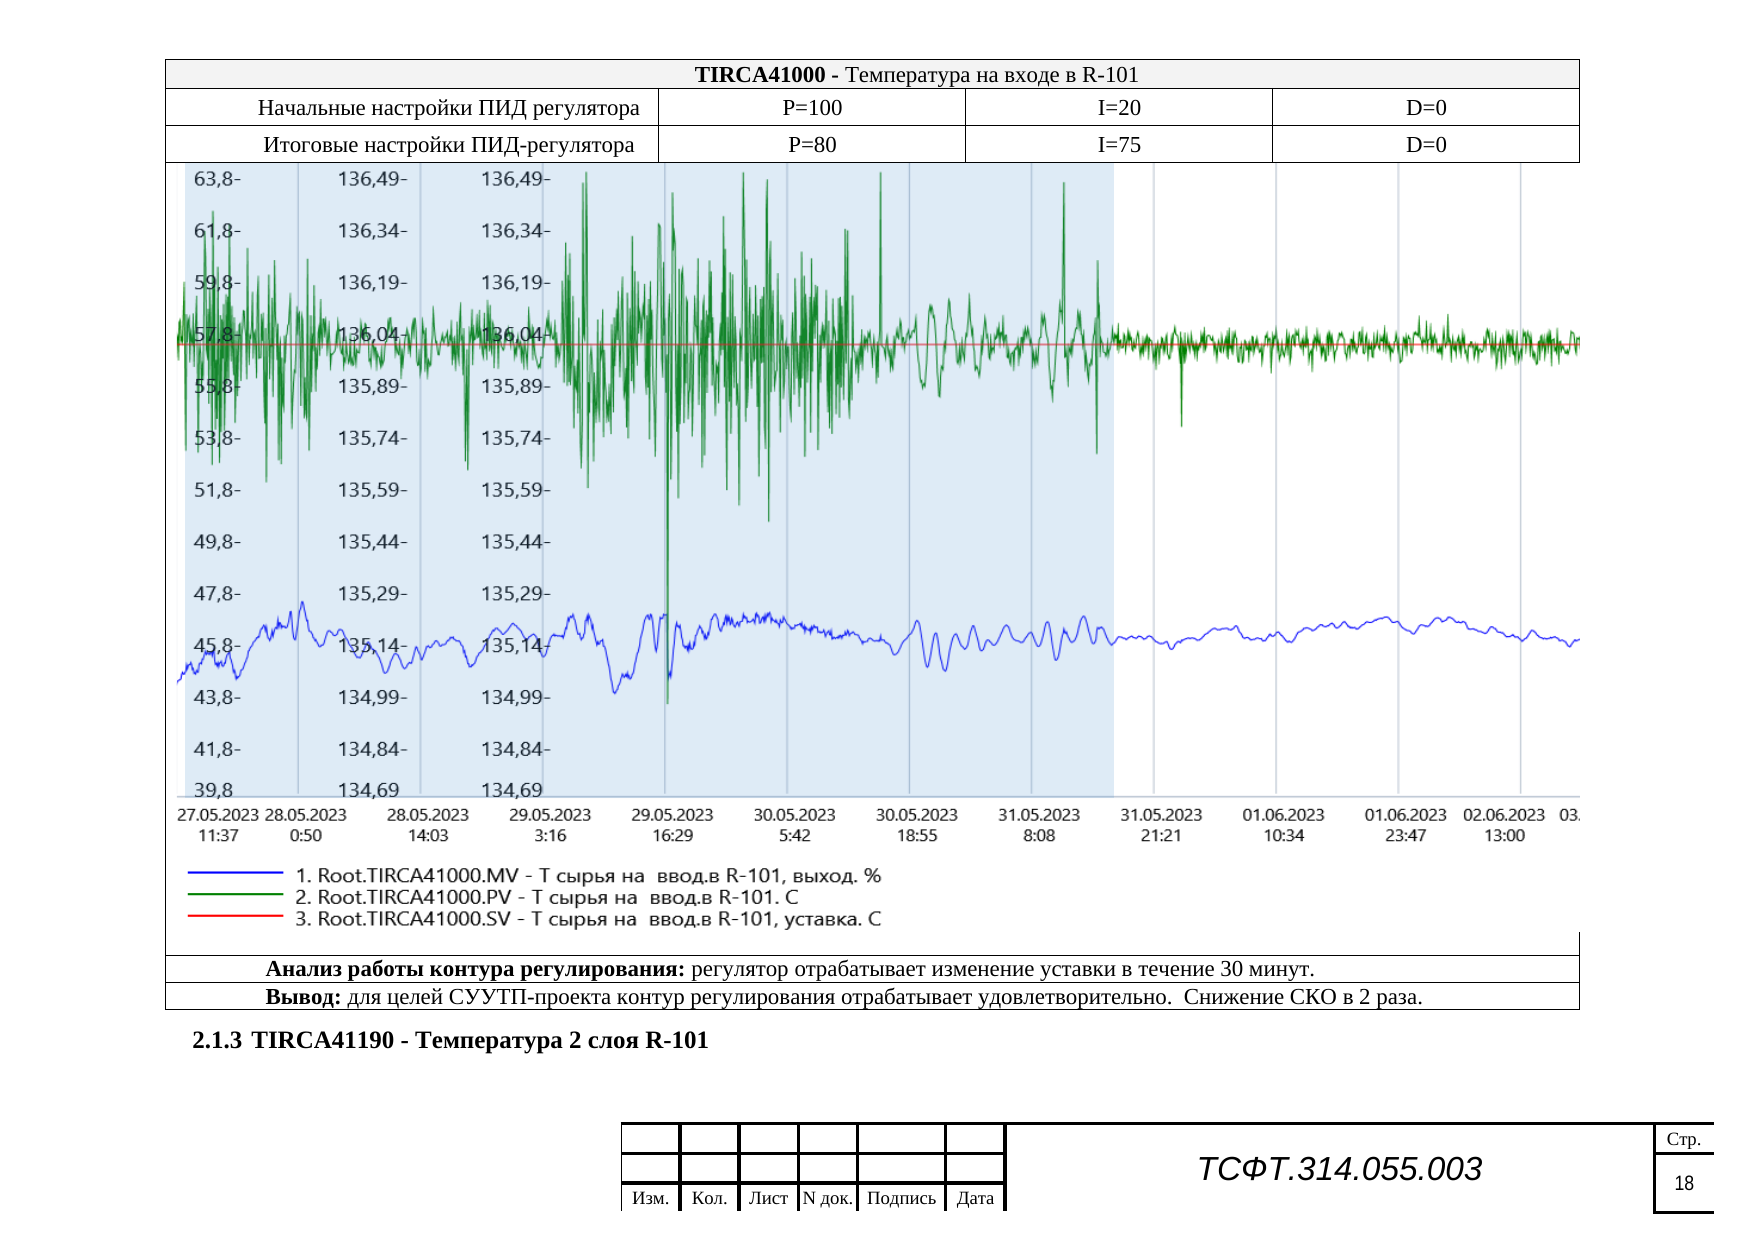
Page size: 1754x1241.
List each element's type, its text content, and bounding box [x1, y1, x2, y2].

table_cell [166, 163, 1579, 954]
table_cell Итоговые настройки ПИД-регулятора [166, 126, 658, 162]
table_header TIRCA41000 - Температура на входе в R-101 [166, 60, 1579, 88]
table_cell P=100 [659, 89, 965, 125]
table_cell I=20 [966, 89, 1272, 125]
table_cell D=0 [1273, 126, 1579, 162]
table_cell I=75 [966, 126, 1272, 162]
table_cell Вывод: для целей СУУТП-проекта контур регулирования отрабатывает удовлетворительно. Снижение СКО в 2 раза. [166, 983, 1579, 1009]
picture [176, 163, 1580, 932]
table_cell Начальные настройки ПИД регулятора [166, 89, 658, 125]
table_cell Анализ работы контура регулирования: регулятор отрабатывает изменение уставки в течение 30 минут. [166, 956, 1579, 982]
table_cell P=80 [659, 126, 965, 162]
text TIRCA41190 - Температура 2 слоя R-101 [192, 1010, 1576, 1053]
table_cell D=0 [1273, 89, 1579, 125]
